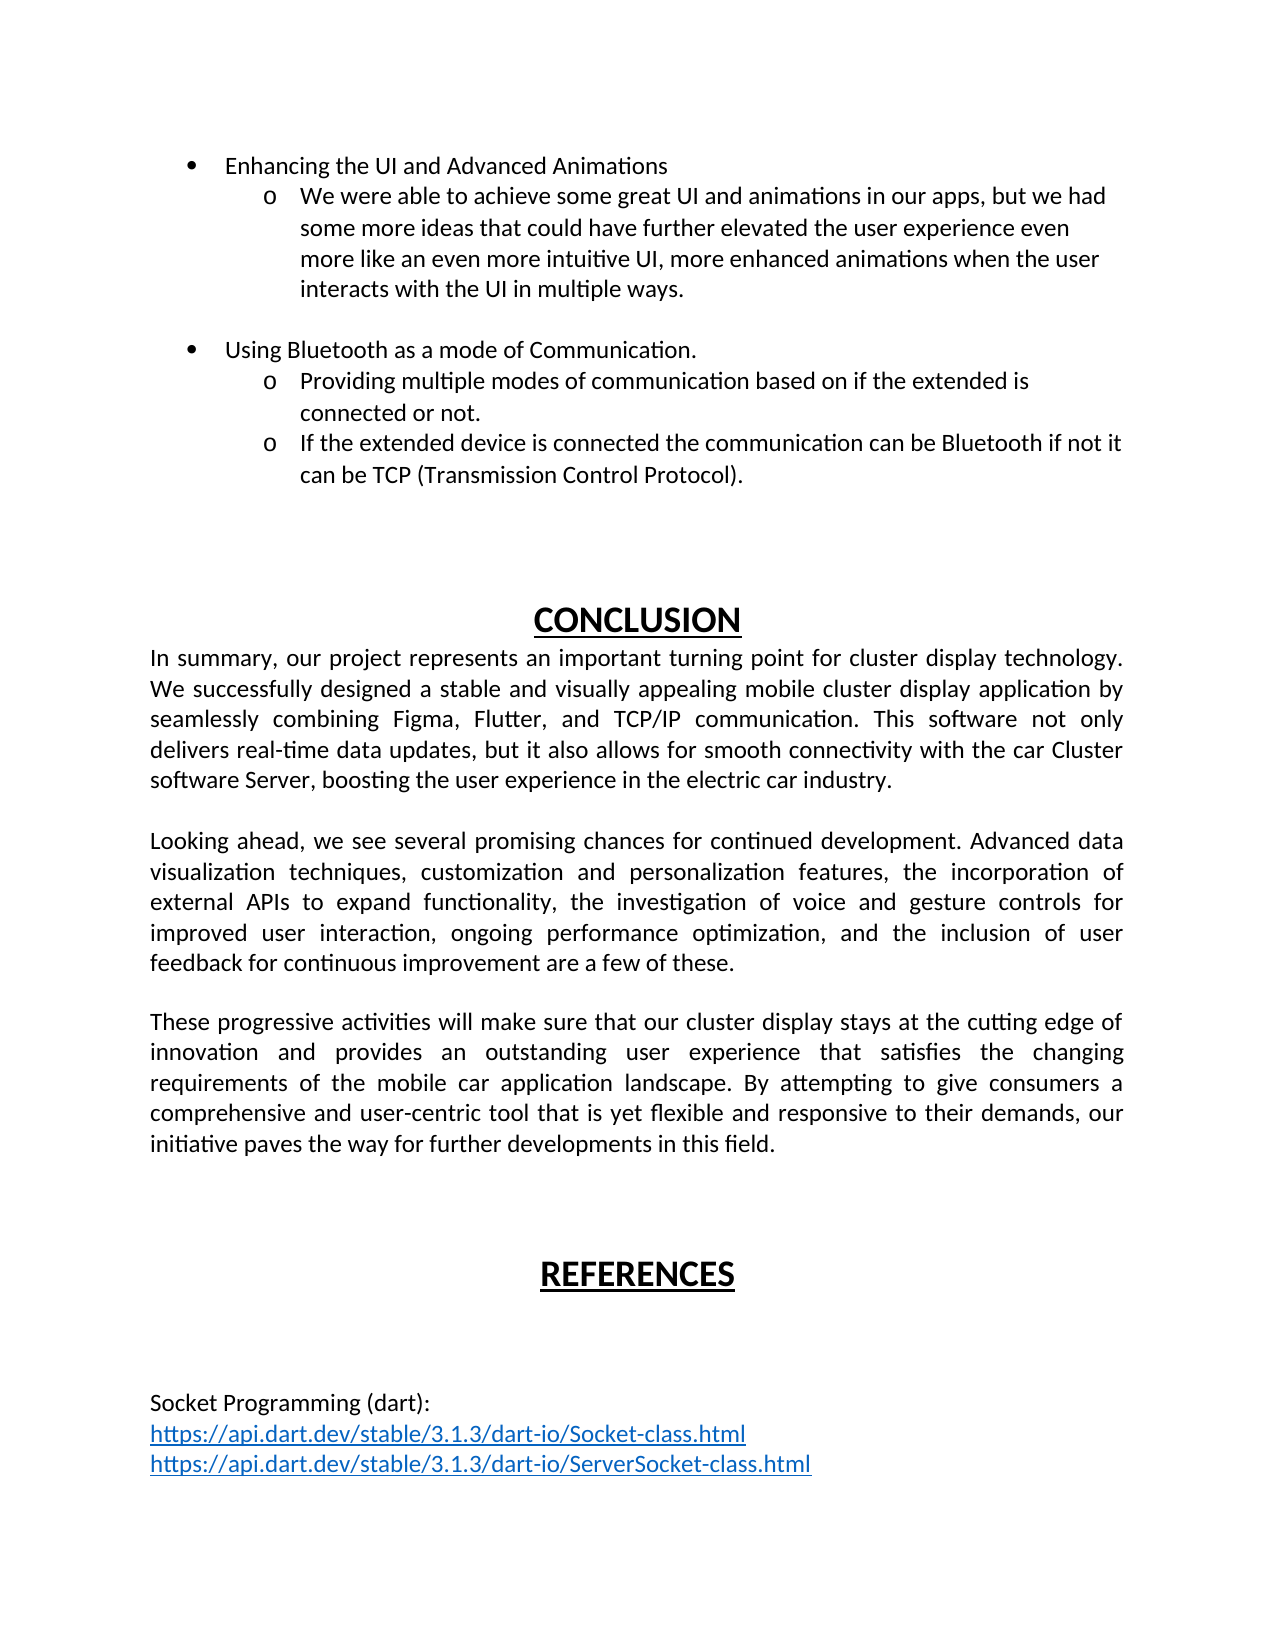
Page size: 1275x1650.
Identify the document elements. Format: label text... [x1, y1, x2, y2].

text These progressive activities will make sure that our cluster display stays at the cutting edge of innovation and provides an outstanding user experience that satisfies the changing requirements of the mobile car application landscape. By attempting to give consumers a comprehensive and user-centric tool that is yet flexible and responsive to their demands, our initiative paves the way for further developments in this field. [150, 1006, 1125, 1158]
list Using Bluetooth as a mode of Communication. [187, 334, 1125, 365]
text https://api.dart.dev/stable/3.1.3/dart-io/ServerSocket-class.html [150, 1449, 1125, 1479]
text In summary, our project represents an important turning point for cluster display technology. We successfully designed a stable and visually appealing mobile cluster display application by seamlessly combining Figma, Flutter, and TCP/IP communication. This software not only delivers real-time data updates, but it also allows for smooth connectivity with the car Cluster software Server, boosting the user experience in the electric car industry. [150, 642, 1125, 795]
text Looking ahead, we see several promising chances for continued development. Advanced data visualization techniques, customization and personalization features, the incorporation of external APIs to expand functionality, the investigation of voice and gesture controls for improved user interaction, ongoing performance optimization, and the inclusion of user feedback for continuous improvement are a few of these. [150, 825, 1125, 978]
text CONCLUSION [150, 596, 1125, 642]
text REFERENCES [150, 1250, 1125, 1296]
list We were able to achieve some great UI and animations in our apps, but we had some more ideas that could have further elevated the user experience even more like an even more intuitive UI, more enhanced animations when the user interacts with the UI in multiple ways. [262, 181, 1125, 304]
text https://api.dart.dev/stable/3.1.3/dart-io/Socket-class.html [150, 1418, 1125, 1449]
text Socket Programming (dart): [150, 1388, 1125, 1418]
list If the extended device is connected the communication can be Bluetooth if not it can be TCP (Transmission Control Protocol). [262, 427, 1125, 489]
list Enhancing the UI and Advanced Animations [187, 150, 1125, 181]
list Providing multiple modes of communication based on if the extended is connected or not. [262, 365, 1125, 427]
